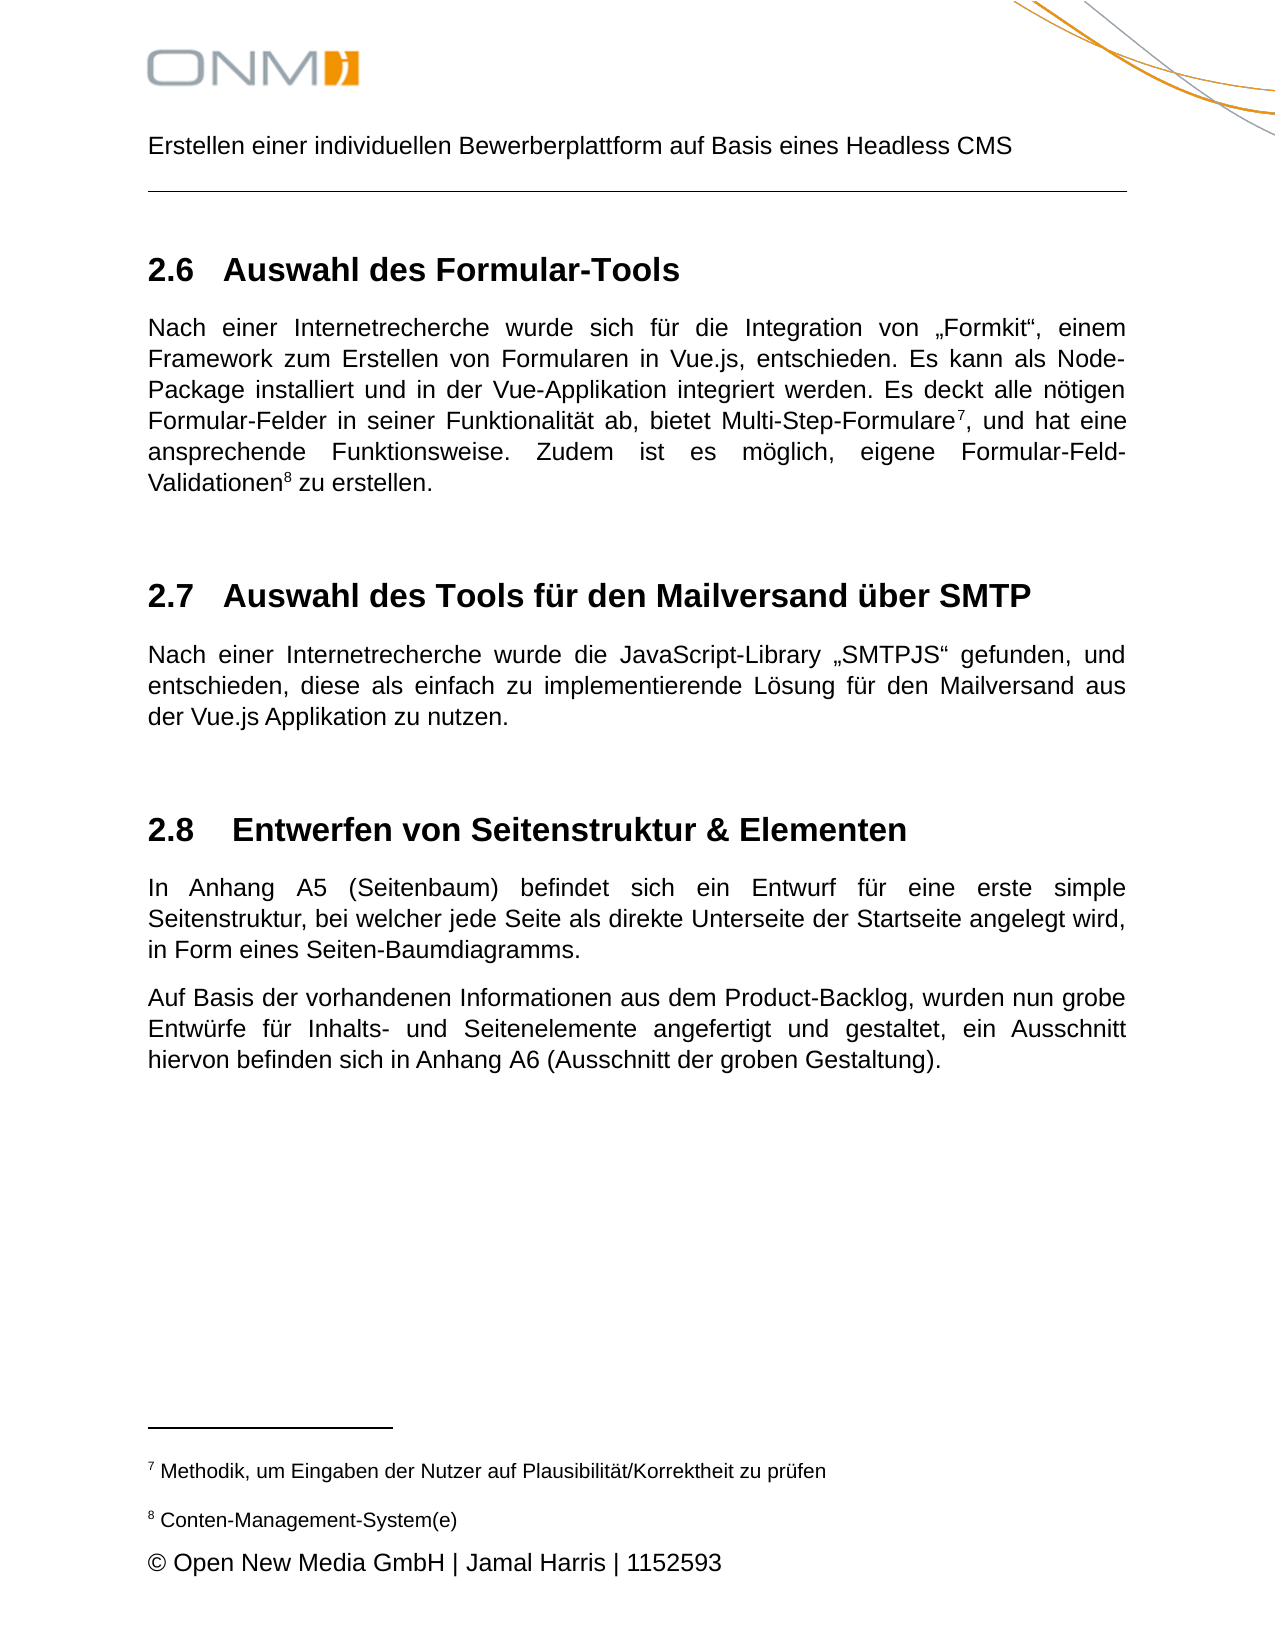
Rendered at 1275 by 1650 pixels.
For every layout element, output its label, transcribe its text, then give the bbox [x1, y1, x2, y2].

picture [1000, 1, 1275, 147]
subtitle Entwerfen von Seitenstruktur & Elementen [148, 810, 1127, 848]
subtitle Auswahl des Tools für den Mailversand über SMTP [148, 576, 1127, 615]
text In Anhang A5 (Seitenbaum) befindet sich ein Entwurf für eine erste simple Seitenstruktur, bei welcher jede Seite als direkte Unterseite der Startseite angelegt wird, in Form eines Seiten-Baumdiagramms. [148, 873, 1127, 964]
text Nach einer Internetrecherche wurde die JavaScript-Library „SMTPJS“ gefunden, und entschieden, diese als einfach zu implementierende Lösung für den Mailversand aus der Vue.js Applikation zu nutzen. [148, 640, 1127, 731]
picture [116, 0, 413, 104]
subtitle Auswahl des Formular-Tools [148, 250, 1127, 288]
text Nach einer Internetrecherche wurde sich für die Integration von „Formkit“, einem Framework zum Erstellen von Formularen in Vue.js, entschieden. Es kann als Node-Package installiert und in der Vue-Applikation integriert werden. Es deckt alle nötigen Formular-Felder in seiner Funktionalität ab, bietet Multi-Step-Formulare, und hat eine ansprechende Funktionsweise. Zudem ist es möglich, eigene Formular-Feld-Validationen zu erstellen. [148, 313, 1127, 497]
text Auf Basis der vorhandenen Informationen aus dem Product-Backlog, wurden nun grobe Entwürfe für Inhalts- und Seitenelemente angefertigt und gestaltet, ein Ausschnitt hiervon befinden sich in Anhang A6 (Ausschnitt der groben Gestaltung). [148, 983, 1127, 1074]
